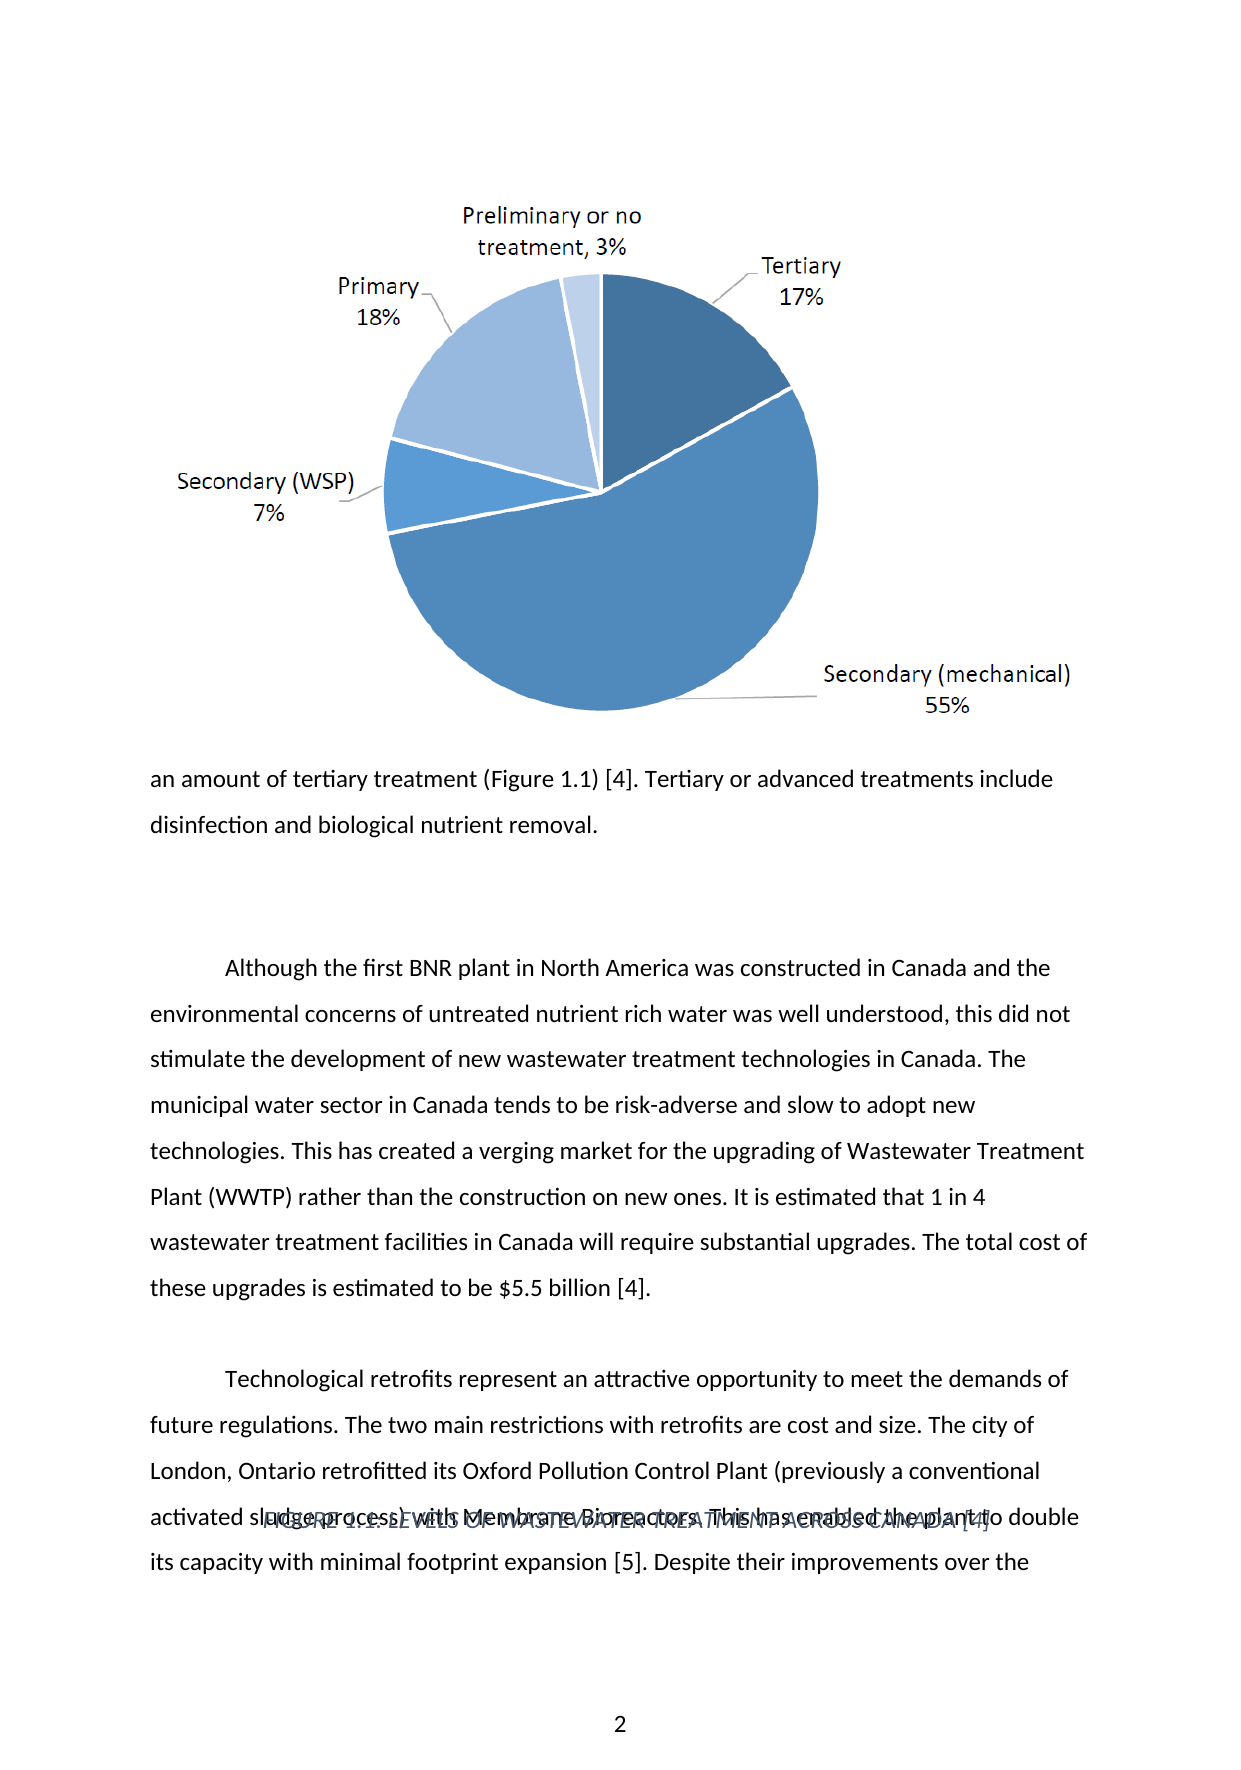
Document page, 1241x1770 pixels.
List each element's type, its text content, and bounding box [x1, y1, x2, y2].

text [150, 1364, 1090, 1577]
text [150, 150, 1090, 839]
text Although the first BNR plant in North America was constructed in Canada and the environmental concerns of untreated nutrient rich water was well understood, this did not stimulate the development of new wastewater treatment technologies in Canada. The municipal water sector in Canada tends to be risk-adverse and slow to adopt new technologies. This has created a verging market for the upgrading of Wastewater Treatment Plant (WWTP) rather than the construction on new ones. It is estimated that 1 in 4 wastewater treatment facilities in Canada will require substantial upgrades. The total cost of these upgrades is estimated to be $5.5 billion [4]. [150, 901, 1090, 1303]
picture [154, 150, 1094, 749]
